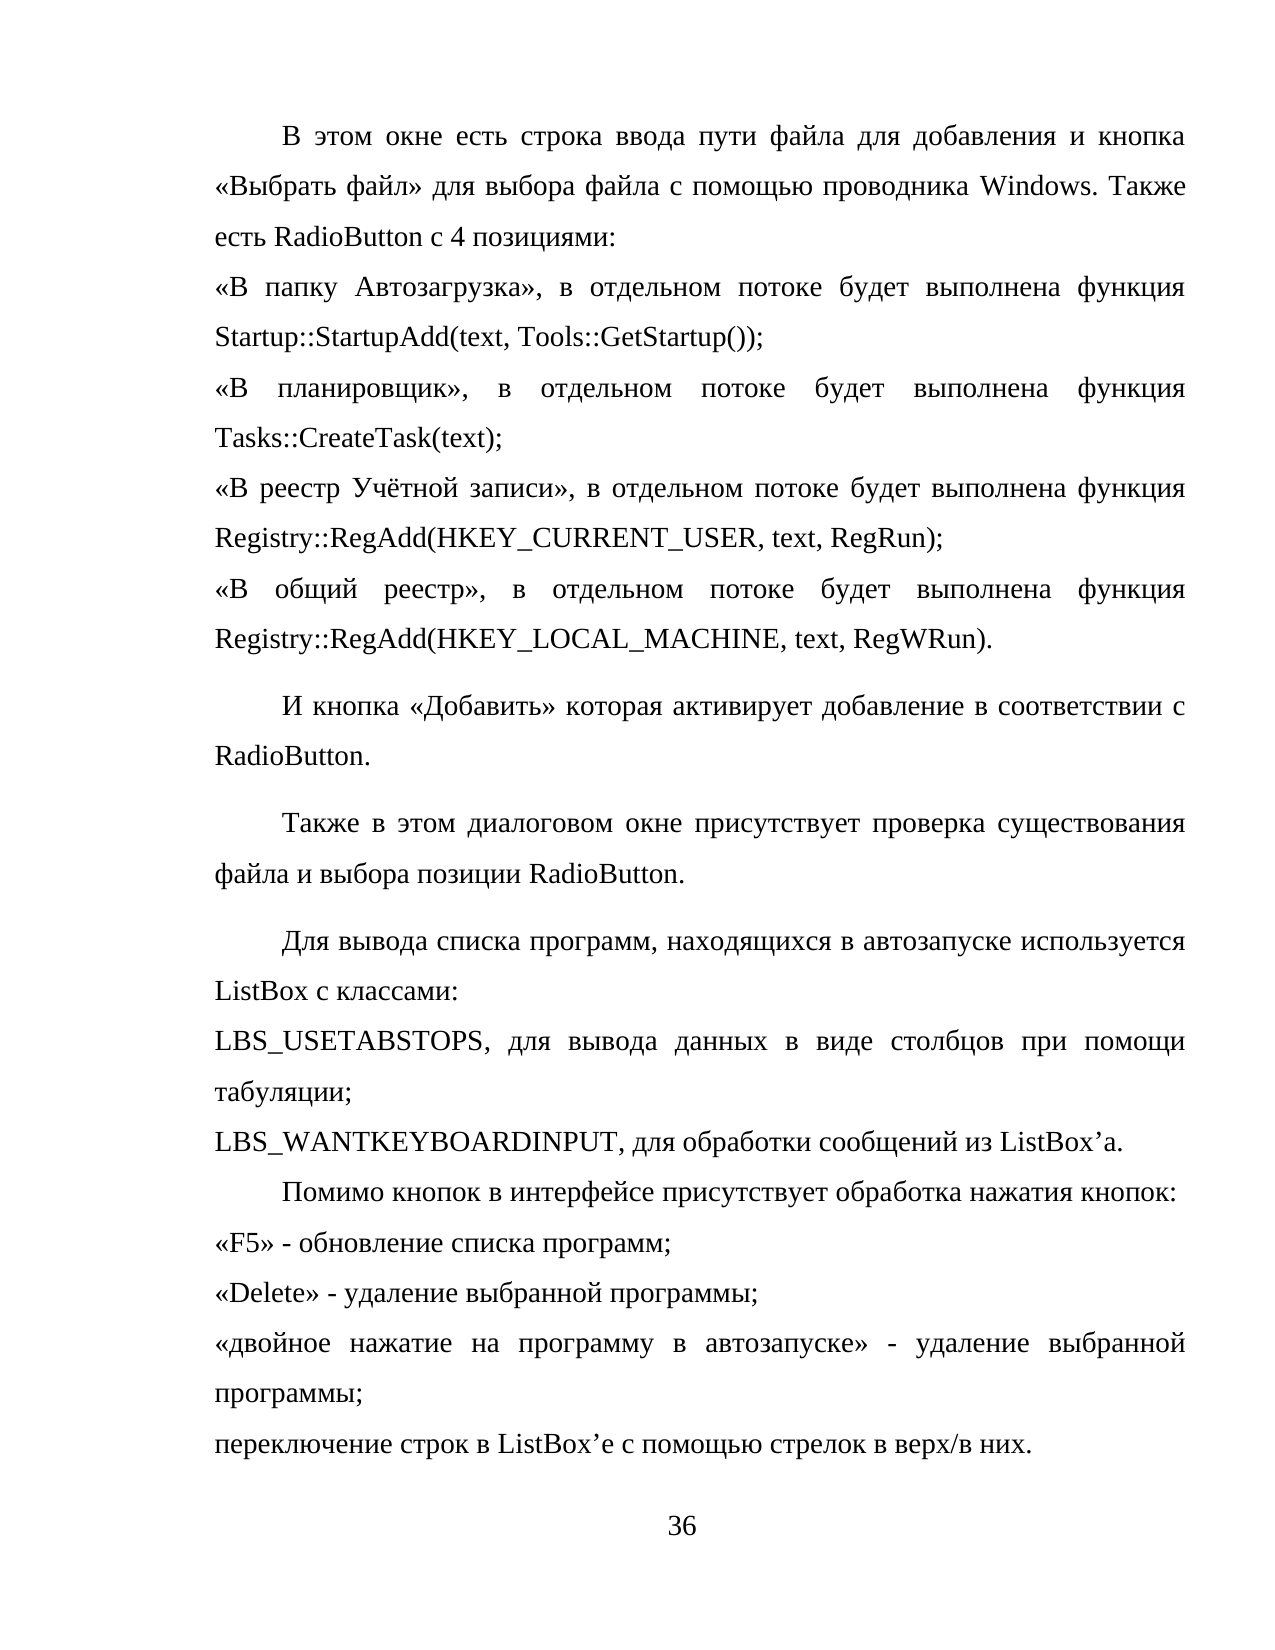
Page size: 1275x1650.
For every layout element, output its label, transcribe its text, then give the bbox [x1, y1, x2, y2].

text «В папку Автозагрузка», в отдельном потоке будет выполнена функция Startup::StartupAdd(text, Tools::GetStartup()); [214, 269, 1186, 353]
text Помимо кнопок в интерфейсе присутствует обработка нажатия кнопок: «F5» - обновление списка программ; [214, 1174, 1186, 1258]
text LBS_USETABSTOPS, для вывода данных в виде столбцов при помощи табуляции; LBS_WANTKEYBOARDINPUT, для обработки сообщений из ListBox’a. [214, 1023, 1186, 1158]
text «двойное нажатие на программу в автозапуске» - удаление выбранной программы; переключение строк в ListBox’e с помощью стрелок в верх/в них. [214, 1325, 1186, 1459]
text В этом окне есть строка ввода пути файла для добавления и кнопка «Выбрать файл» для выбора файла с помощью проводника Windows. Также есть RadioButton c 4 позициями: [214, 118, 1186, 252]
text «В планировщик», в отдельном потоке будет выполнена функция Tasks::CreateTask(text); [214, 370, 1186, 453]
text И кнопка «Добавить» которая активирует добавление в соответствии с RadioButton. [214, 688, 1186, 772]
text «В реестр Учётной записи», в отдельном потоке будет выполнена функция Registry::RegAdd(HKEY_CURRENT_USER, text, RegRun); [214, 470, 1186, 554]
text Также в этом диалоговом окне присутствует проверка существования файла и выбора позиции RadioButton. [214, 806, 1186, 889]
text Для вывода списка программ, находящихся в автозапуске используется ListBox с классами: [214, 923, 1186, 1007]
text «В общий реестр», в отдельном потоке будет выполнена функция Registry::RegAdd(HKEY_LOCAL_MACHINE, text, RegWRun). [214, 571, 1186, 655]
text «Delete» - удаление выбранной программы; [214, 1275, 1186, 1308]
